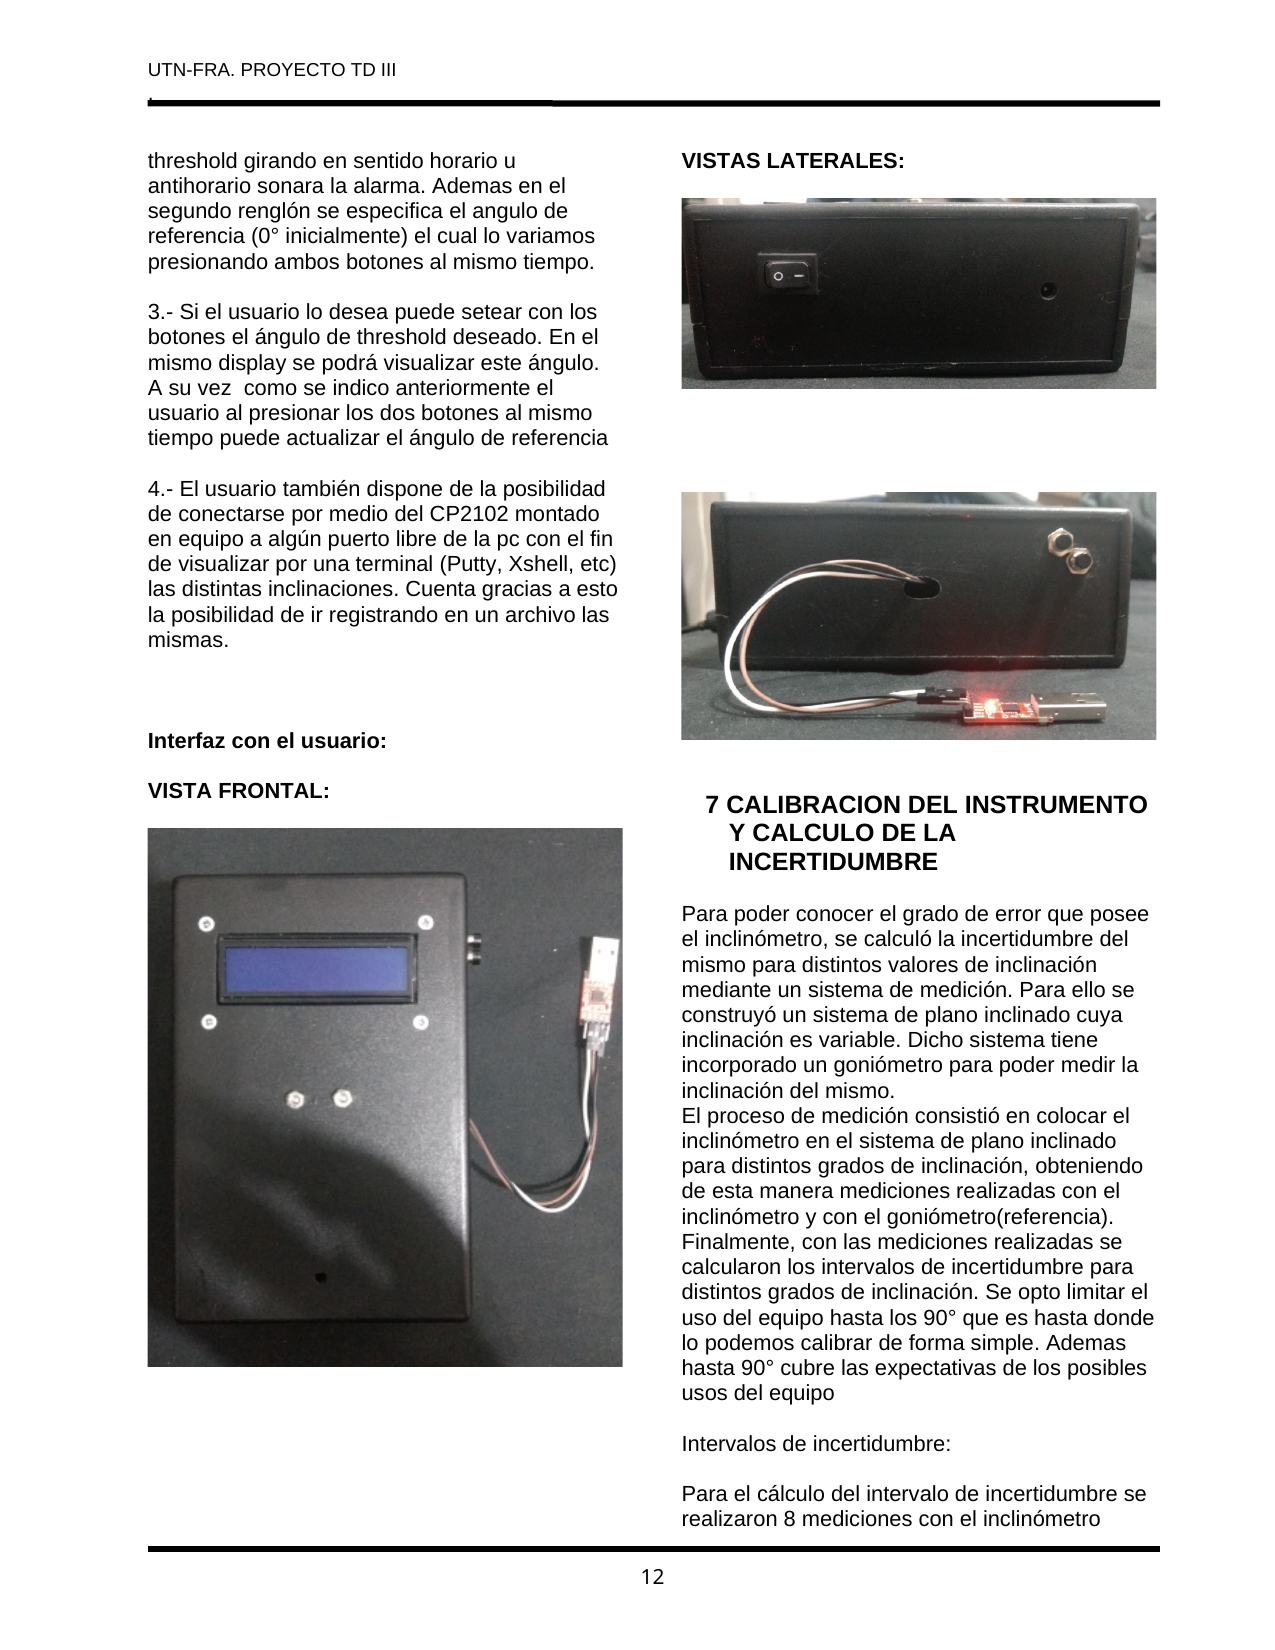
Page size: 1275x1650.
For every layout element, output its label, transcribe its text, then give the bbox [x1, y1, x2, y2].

text VISTAS LATERALES: [681, 148, 1157, 173]
text A su vez como se indico anteriormente el usuario al presionar los dos botones al mismo tiempo puede actualizar el ángulo de referencia [148, 374, 622, 450]
text 3.- Si el usuario lo desea puede setear con los botones el ángulo de threshold deseado. En el mismo display se podrá visualizar este ángulo. [148, 299, 622, 374]
picture [147, 828, 623, 1367]
picture [681, 198, 1157, 389]
text 4.- El usuario también dispone de la posibilidad de conectarse por medio del CP2102 montado en equipo a algún puerto libre de la pc con el fin de visualizar por una terminal (Putty, Xshell, etc) las distintas inclinaciones. Cuenta gracias a esto la posibilidad de ir registrando en un archivo las mismas. [148, 475, 622, 652]
text Interfaz con el usuario: [148, 727, 622, 753]
subtitle CALIBRACION DEL INSTRUMENTO Y CALCULO DE LA INCERTIDUMBRE [705, 789, 1157, 876]
text Para poder conocer el grado de error que posee el inclinómetro, se calculó la incertidumbre del mismo para distintos valores de inclinación mediante un sistema de medición. Para ello se construyó un sistema de plano inclinado cuya inclinación es variable. Dicho sistema tiene incorporado un goniómetro para poder medir la inclinación del mismo. [681, 901, 1157, 1103]
text VISTA FRONTAL: [148, 778, 622, 803]
text El proceso de medición consistió en colocar el inclinómetro en el sistema de plano inclinado para distintos grados de inclinación, obteniendo de esta manera mediciones realizadas con el inclinómetro y con el goniómetro(referencia). Finalmente, con las mediciones realizadas se calcularon los intervalos de incertidumbre para distintos grados de inclinación. Se opto limitar el uso del equipo hasta los 90° que es hasta donde lo podemos calibrar de forma simple. Ademas hasta 90° cubre las expectativas de los posibles usos del equipo [681, 1103, 1157, 1405]
picture [681, 492, 1157, 740]
text Intervalos de incertidumbre: [681, 1430, 1157, 1456]
